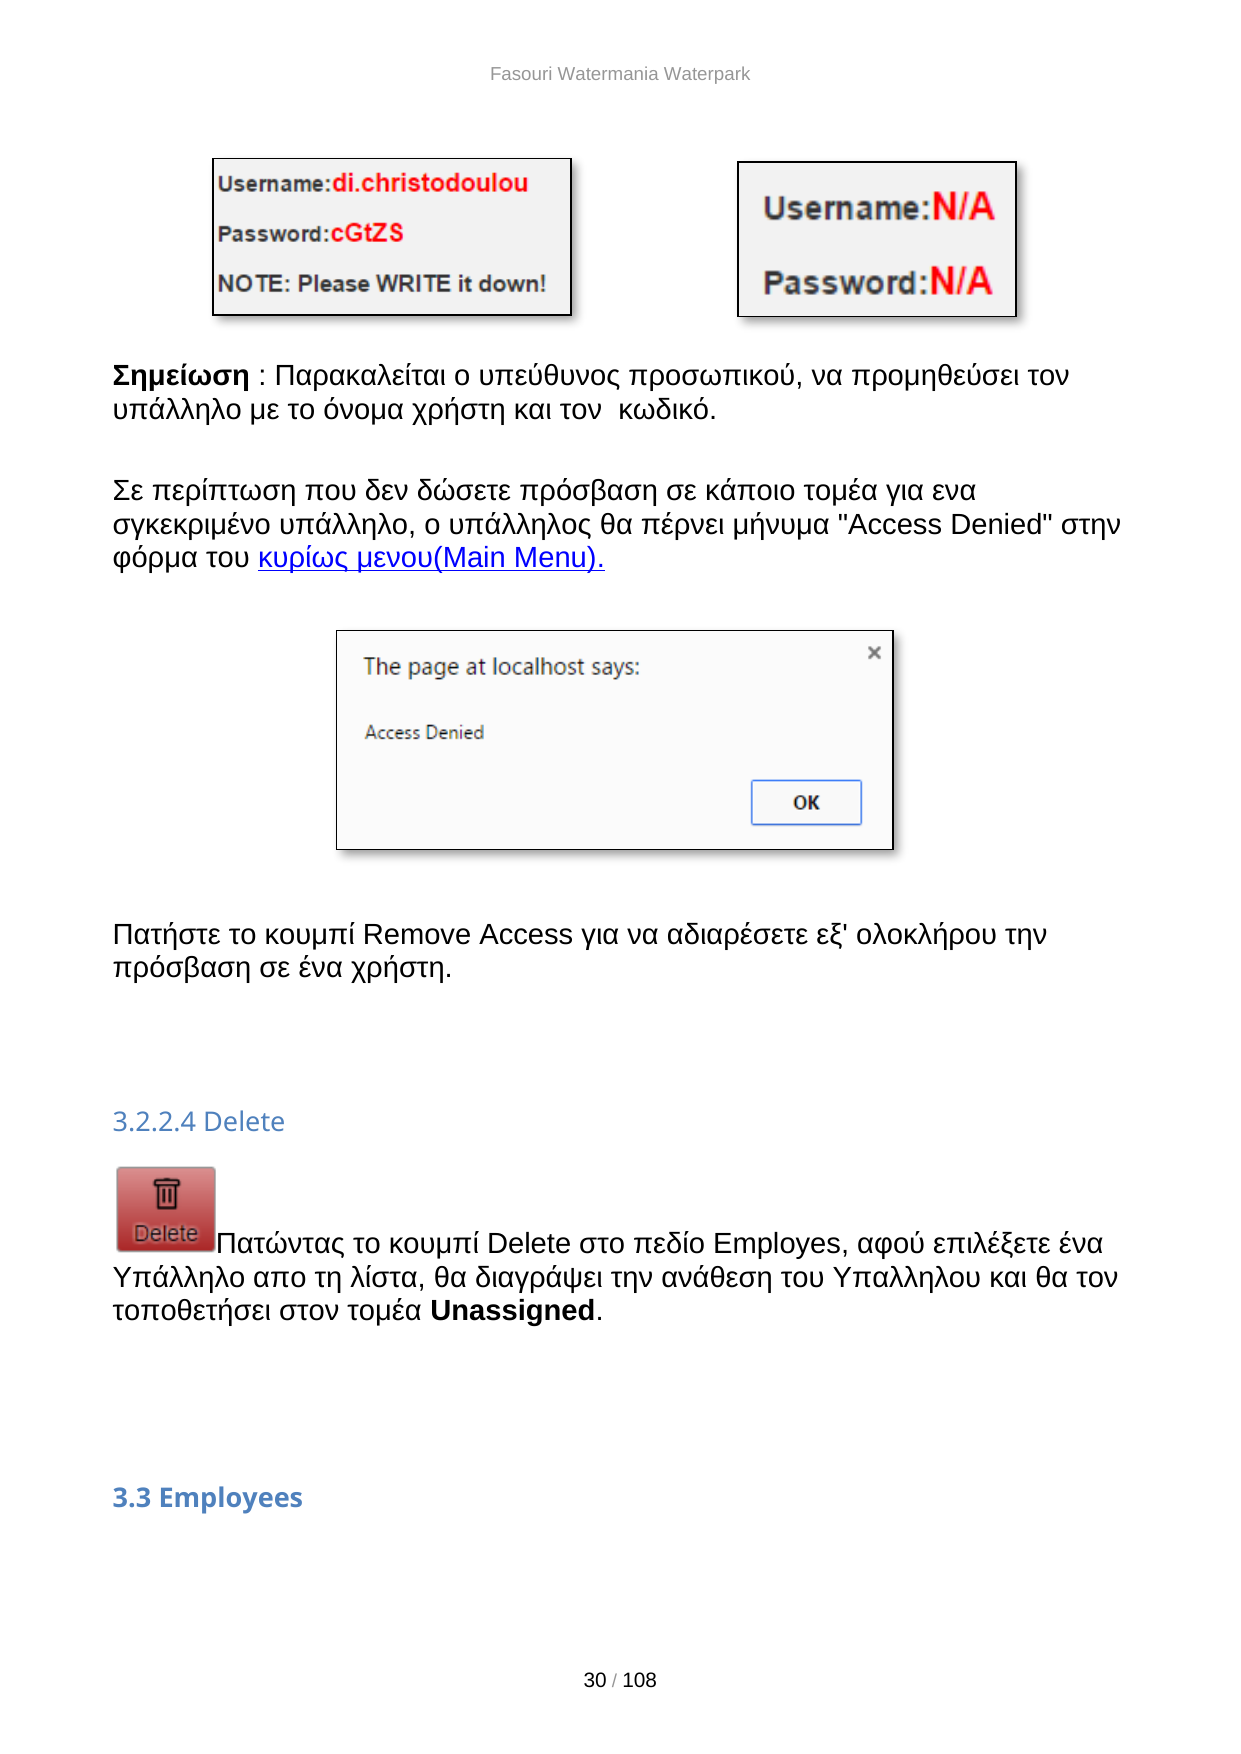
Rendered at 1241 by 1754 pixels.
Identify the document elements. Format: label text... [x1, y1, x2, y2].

picture [337, 631, 892, 849]
picture [739, 163, 1015, 316]
text 3.2.2.4 Delete [110, 1100, 1130, 1141]
picture [214, 159, 570, 314]
text Σημείωση : Παρακαλείται ο υπεύθυνος προσωπικού, να προμηθεύσει τον υπάλληλο με το όνομα χρήστη και τον κωδικό. [112, 358, 1128, 426]
text Πατήστε το κουμπί Remove Access για να αδιαρέσετε εξ' ολοκλήρου την πρόσβαση σε ένα χρήστη. [112, 917, 1128, 984]
text 3.3 Employees [110, 1477, 1130, 1516]
picture [112, 1156, 216, 1254]
text Πατώντας το κουμπί Delete στο πεδίο Employes, αφού επιλέξετε ένα Υπάλληλο απο τη λίστα, θα διαγράψει την ανάθεση του Υπαλληλου και θα τον τοποθετήσει στον τομέα Unassigned. [112, 1157, 1128, 1327]
text Σε περίπτωση που δεν δώσετε πρόσβαση σε κάποιο τομέα για ενα σγκεκριμένο υπάλληλο, ο υπάλληλος θα πέρνει μήνυμα "Access Denied" στην φόρμα του κυρίως μενου(Main Menu). [112, 473, 1128, 574]
